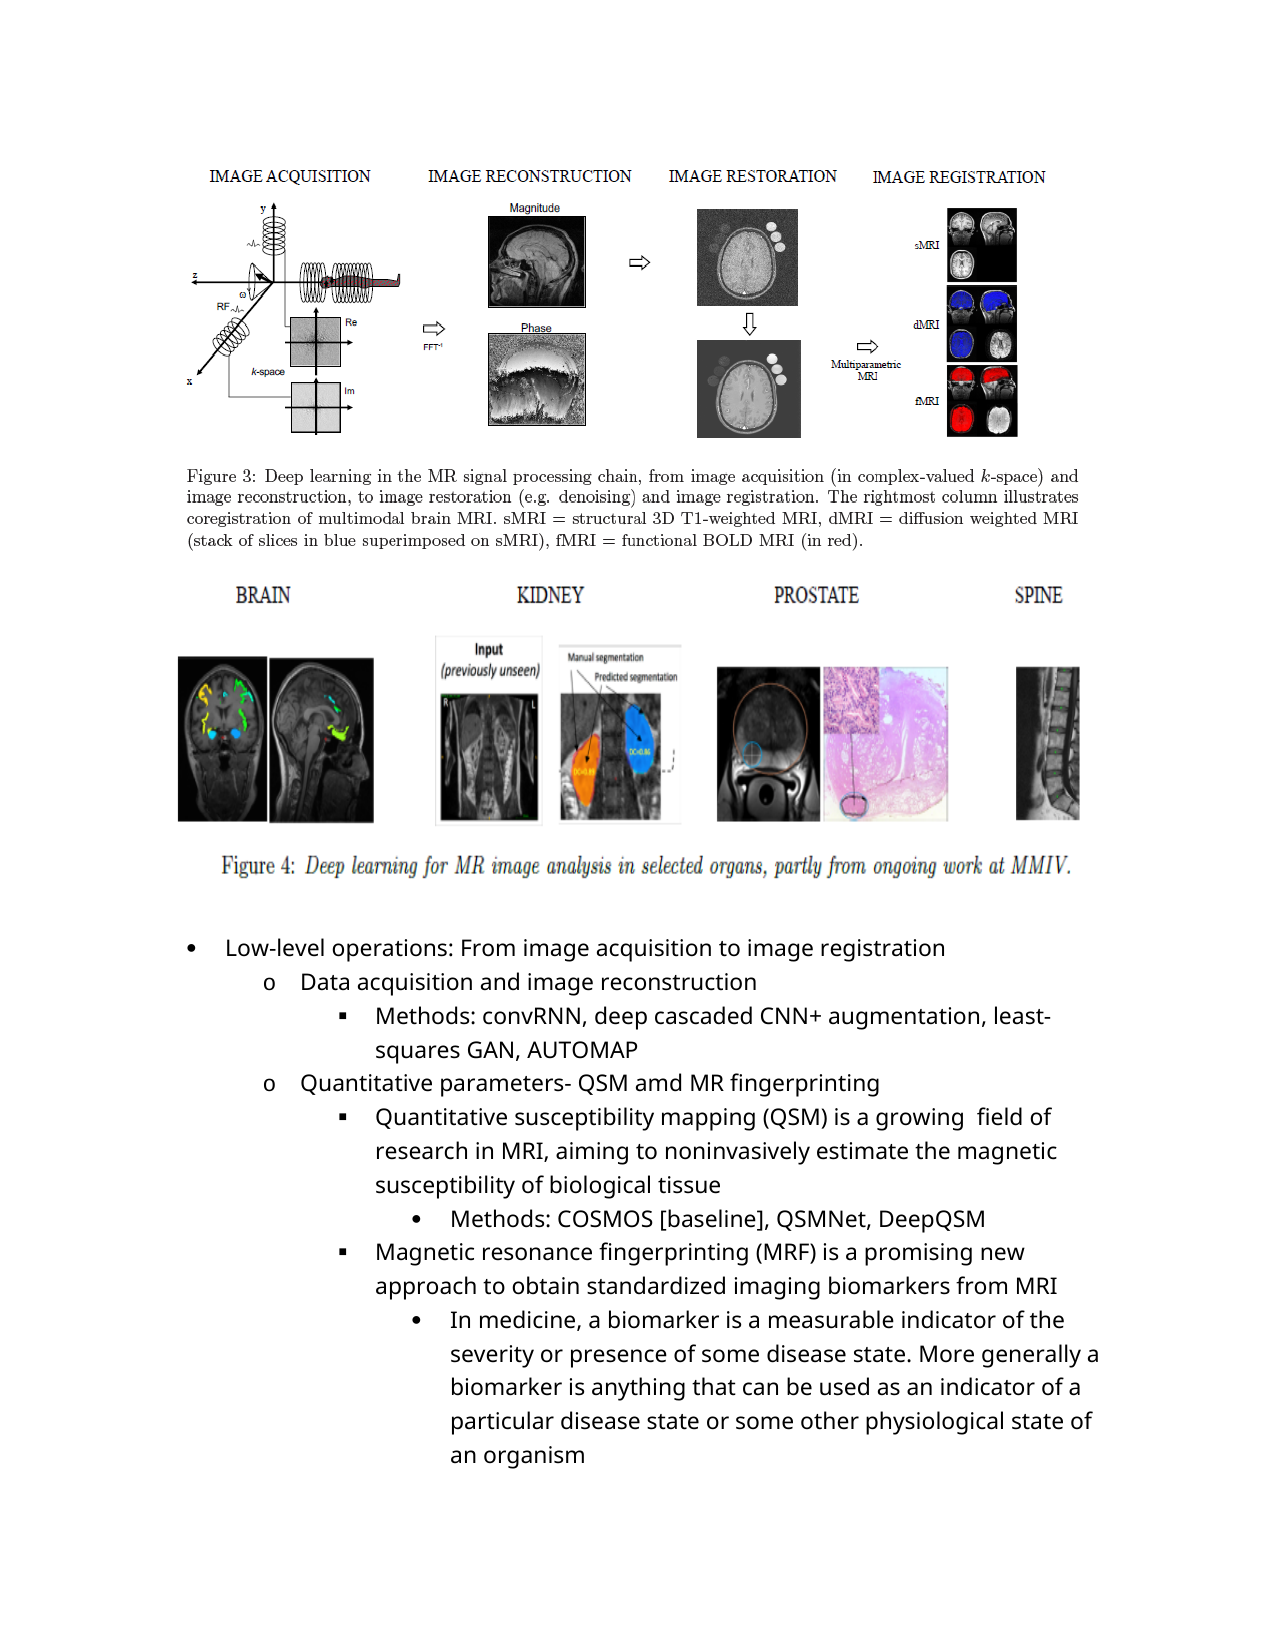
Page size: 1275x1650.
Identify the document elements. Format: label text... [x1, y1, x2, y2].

list Magnetic resonance fingerprinting (MRF) is a promising new approach to obtain standardized imaging biomarkers from MRI [337, 1236, 1125, 1301]
picture [150, 563, 1128, 914]
list In medicine, a biomarker is a measurable indicator of the severity or presence of some disease state. More generally a biomarker is anything that can be used as an indicator of a particular disease state or some other physiological state of an organism [412, 1304, 1125, 1470]
picture [150, 150, 1119, 562]
list Methods: COSMOS [baseline], QSMNet, DeepQSM [412, 1202, 1125, 1234]
list Quantitative parameters- QSM amd MR fingerprinting [262, 1067, 1125, 1099]
list Data acquisition and image reconstruction [262, 966, 1125, 997]
list Methods: convRNN, deep cascaded CNN+ augmentation, least-squares GAN, AUTOMAP [337, 1000, 1125, 1065]
list Low-level operations: From image acquisition to image registration [187, 932, 1125, 963]
list Quantitative susceptibility mapping (QSM) is a growing field of research in MRI, aiming to noninvasively estimate the magnetic susceptibility of biological tissue [337, 1101, 1125, 1200]
